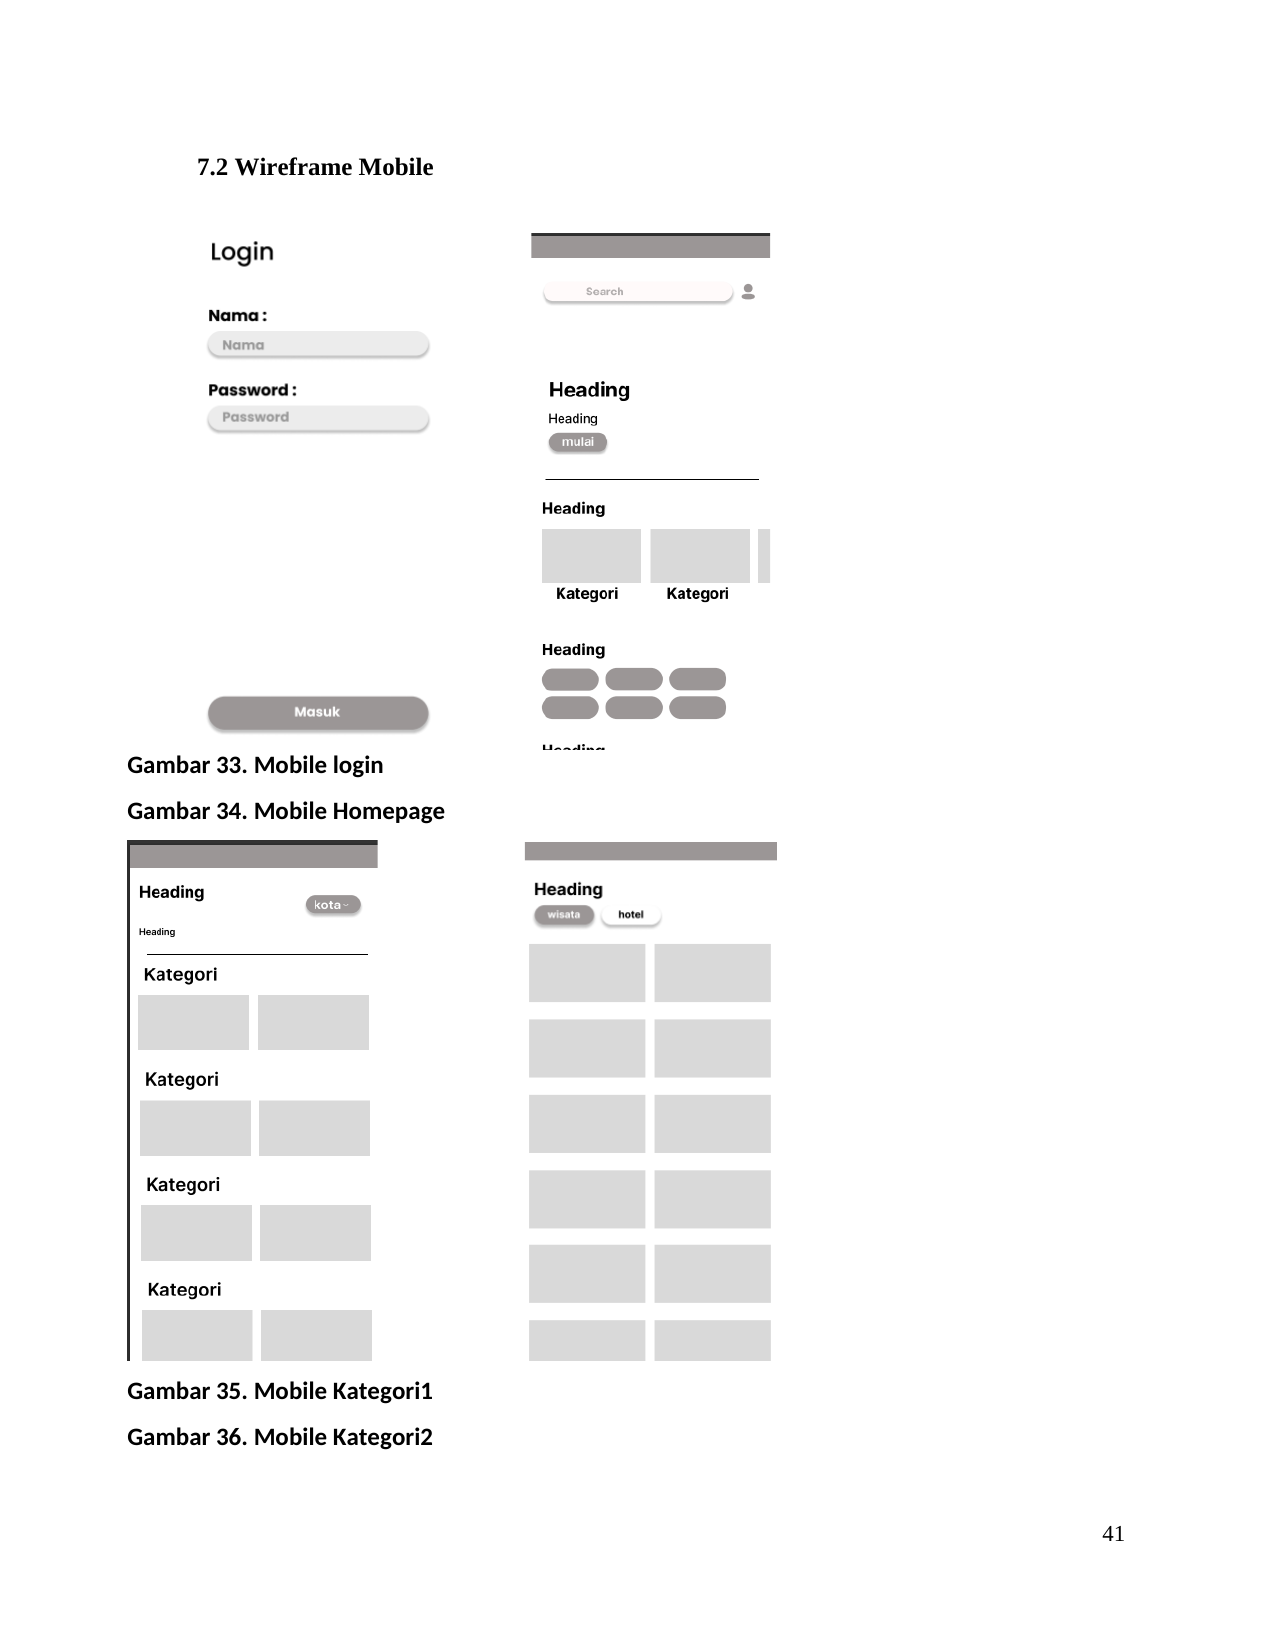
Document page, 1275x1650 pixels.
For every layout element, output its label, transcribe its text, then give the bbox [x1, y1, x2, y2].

picture [531, 233, 771, 750]
text Gambar 33. Mobile login [127, 749, 781, 780]
text Gambar 36. Mobile Kategori2 [127, 1421, 781, 1452]
text Gambar 35. Mobile Kategori1 [127, 1376, 781, 1406]
picture [127, 840, 378, 1361]
picture [196, 189, 450, 750]
picture [524, 842, 777, 1361]
text Gambar 34. Mobile Homepage [127, 795, 781, 826]
subtitle 7.2 Wireframe Mobile [197, 152, 1212, 181]
